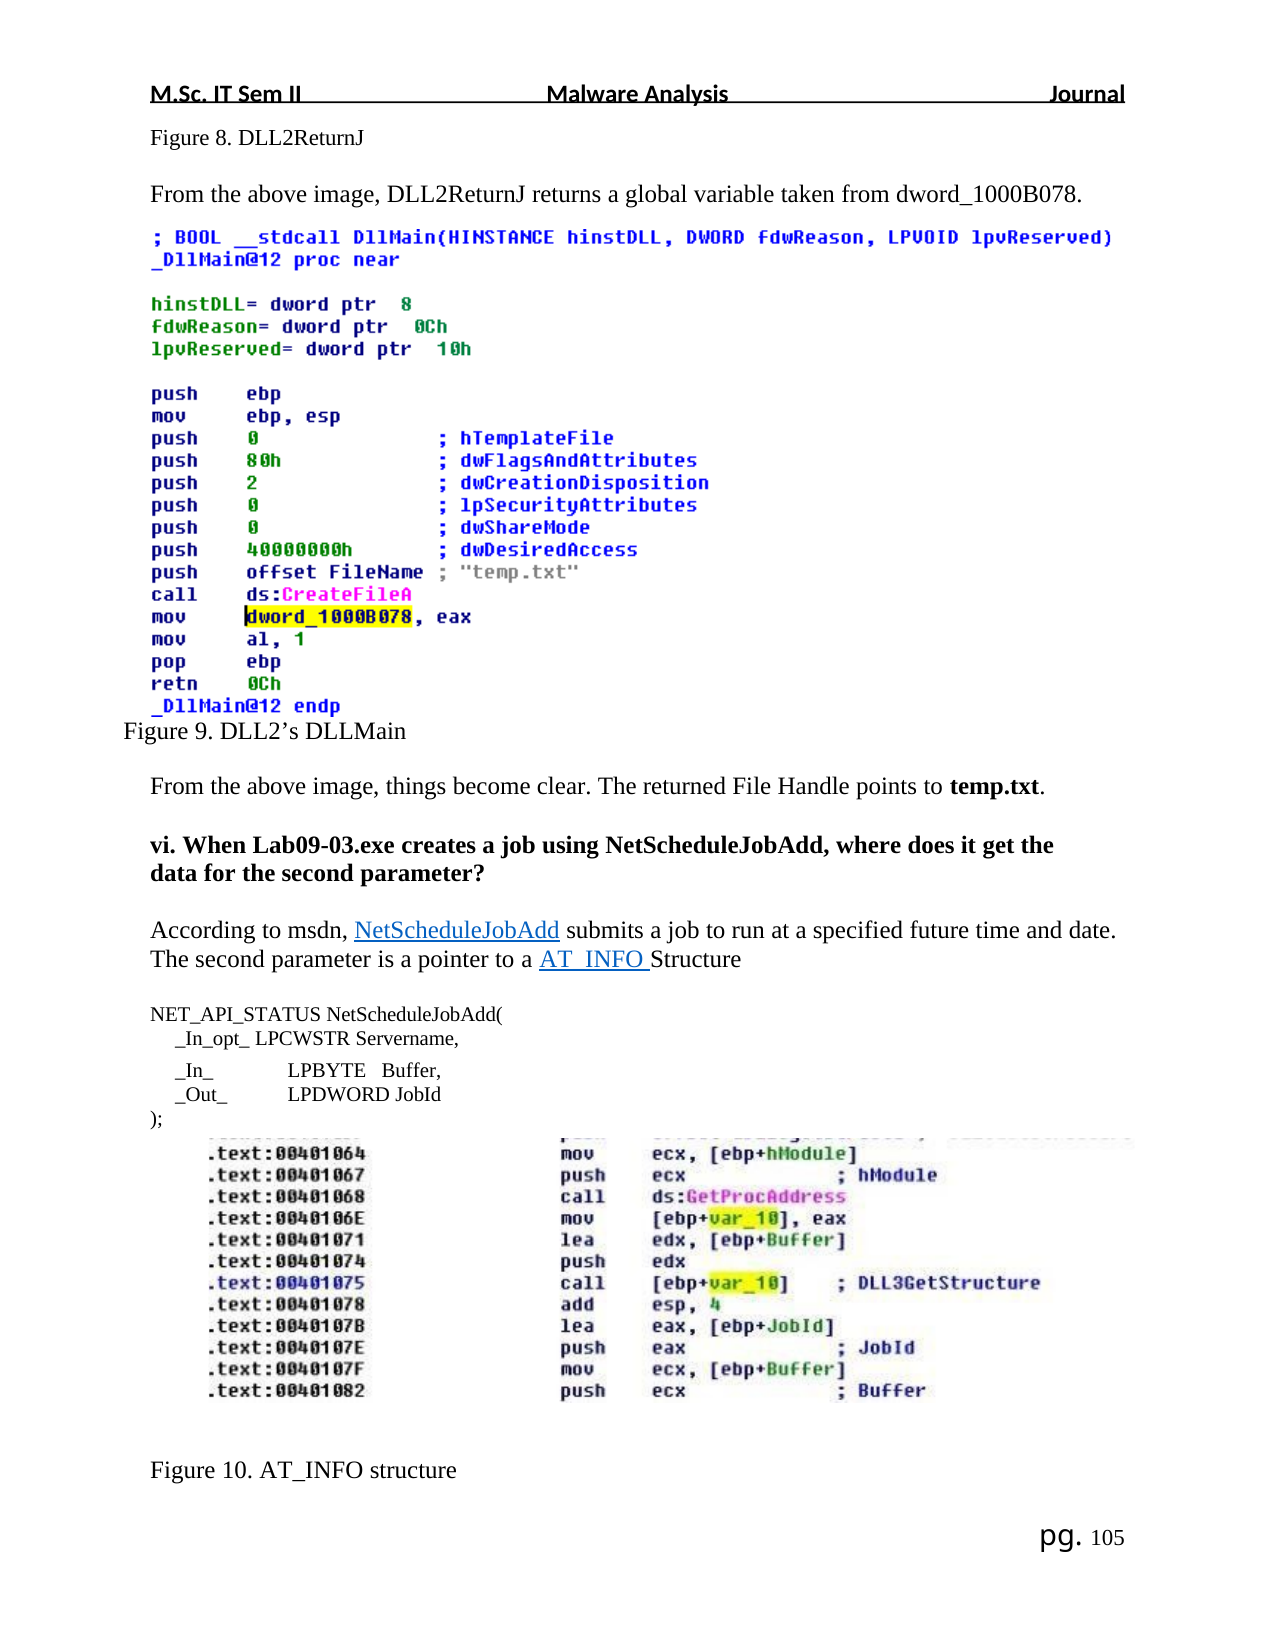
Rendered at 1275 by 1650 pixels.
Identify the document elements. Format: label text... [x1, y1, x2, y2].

text From the above image, things become clear. The returned File Handle points to temp.txt. [150, 771, 1237, 799]
picture [208, 1138, 1135, 1403]
text ); [150, 1106, 1237, 1130]
text Figure 10. AT_INFO structure [150, 1455, 1237, 1484]
text _Out_ LPDWORD JobId [175, 1083, 1237, 1106]
text According to msdn, NetScheduleJobAdd submits a job to run at a specified future time and date. The second parameter is a pointer to a AT_INFO Structure [150, 915, 1127, 973]
picture [151, 229, 1111, 717]
text NET_API_STATUS NetScheduleJobAdd( [150, 1002, 1237, 1026]
text _In_ LPBYTE Buffer, [175, 1059, 1237, 1083]
text Figure 8. DLL2ReturnJ [150, 123, 1237, 150]
subtitle When Lab09-03.exe creates a job using NetScheduleJobAdd, where does it get the data for the second parameter? [150, 831, 1104, 887]
text _In_opt_ LPCWSTR Servername, [175, 1026, 1237, 1050]
text From the above image, DLL2ReturnJ returns a global variable taken from dword_1000B078. [150, 179, 1237, 208]
